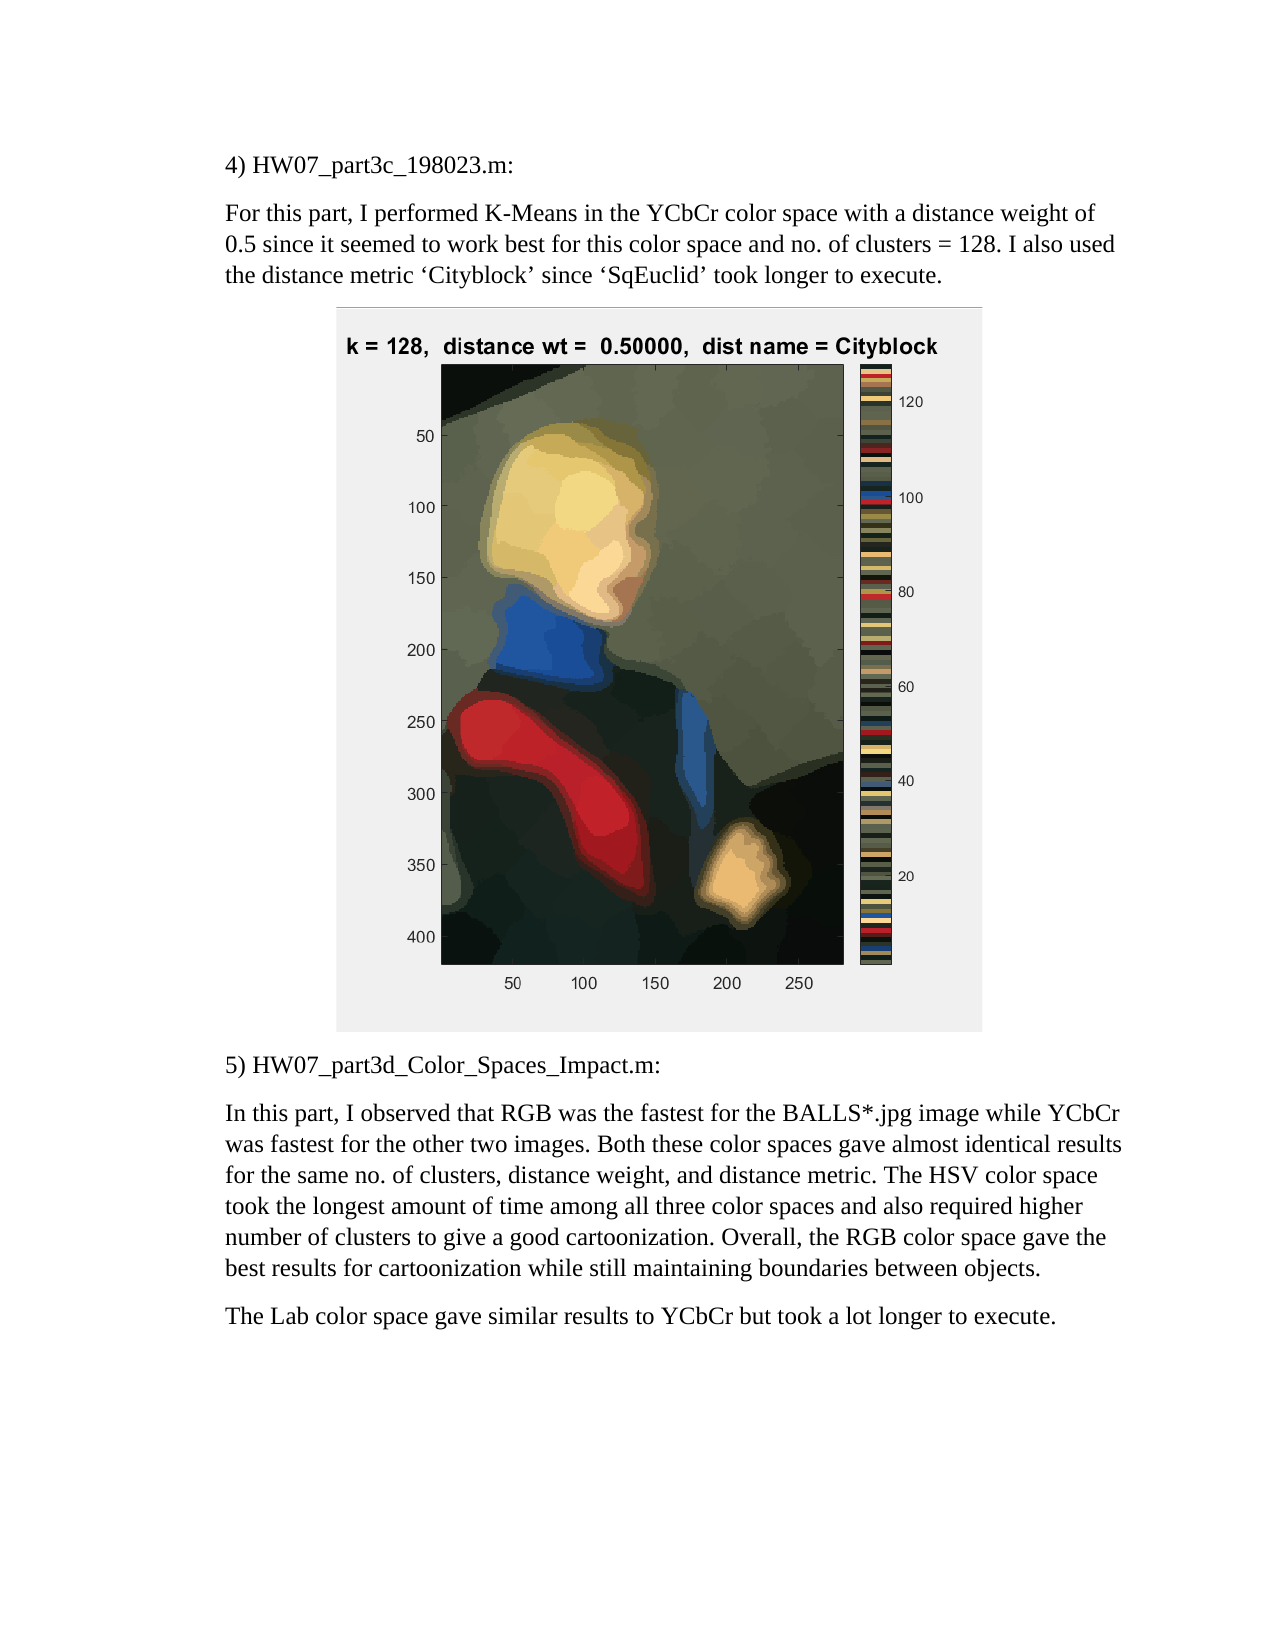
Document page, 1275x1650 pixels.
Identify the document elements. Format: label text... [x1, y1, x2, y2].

picture [336, 307, 983, 1032]
text was fastest for the other two images. Both these color spaces gave almost identical results for the same no. of clusters, distance weight, and distance metric. The HSV color space took the longest amount of time among all three color spaces and also required higher number of clusters to give a good cartoonization. Overall, the RGB color space gave the best results for cartoonization while still maintaining boundaries between objects. [225, 1129, 1125, 1282]
text 4) HW07_part3c_198023.m: [150, 150, 1125, 179]
text 0.5 since it seemed to work best for this color space and no. of clusters = 128. I also used the distance metric ‘Cityblock’ since ‘SqEuclid’ took longer to execute. [225, 229, 1125, 288]
text 5) HW07_part3d_Color_Spaces_Impact.m: [150, 1050, 1125, 1079]
text In this part, I observed that RGB was the fastest for the BALLS*.jpg image while YCbCr [194, 1098, 1125, 1127]
text For this part, I performed K-Means in the YCbCr color space with a distance weight of [194, 198, 1125, 226]
text The Lab color space gave similar results to YCbCr but took a lot longer to execute. [225, 1301, 1125, 1329]
